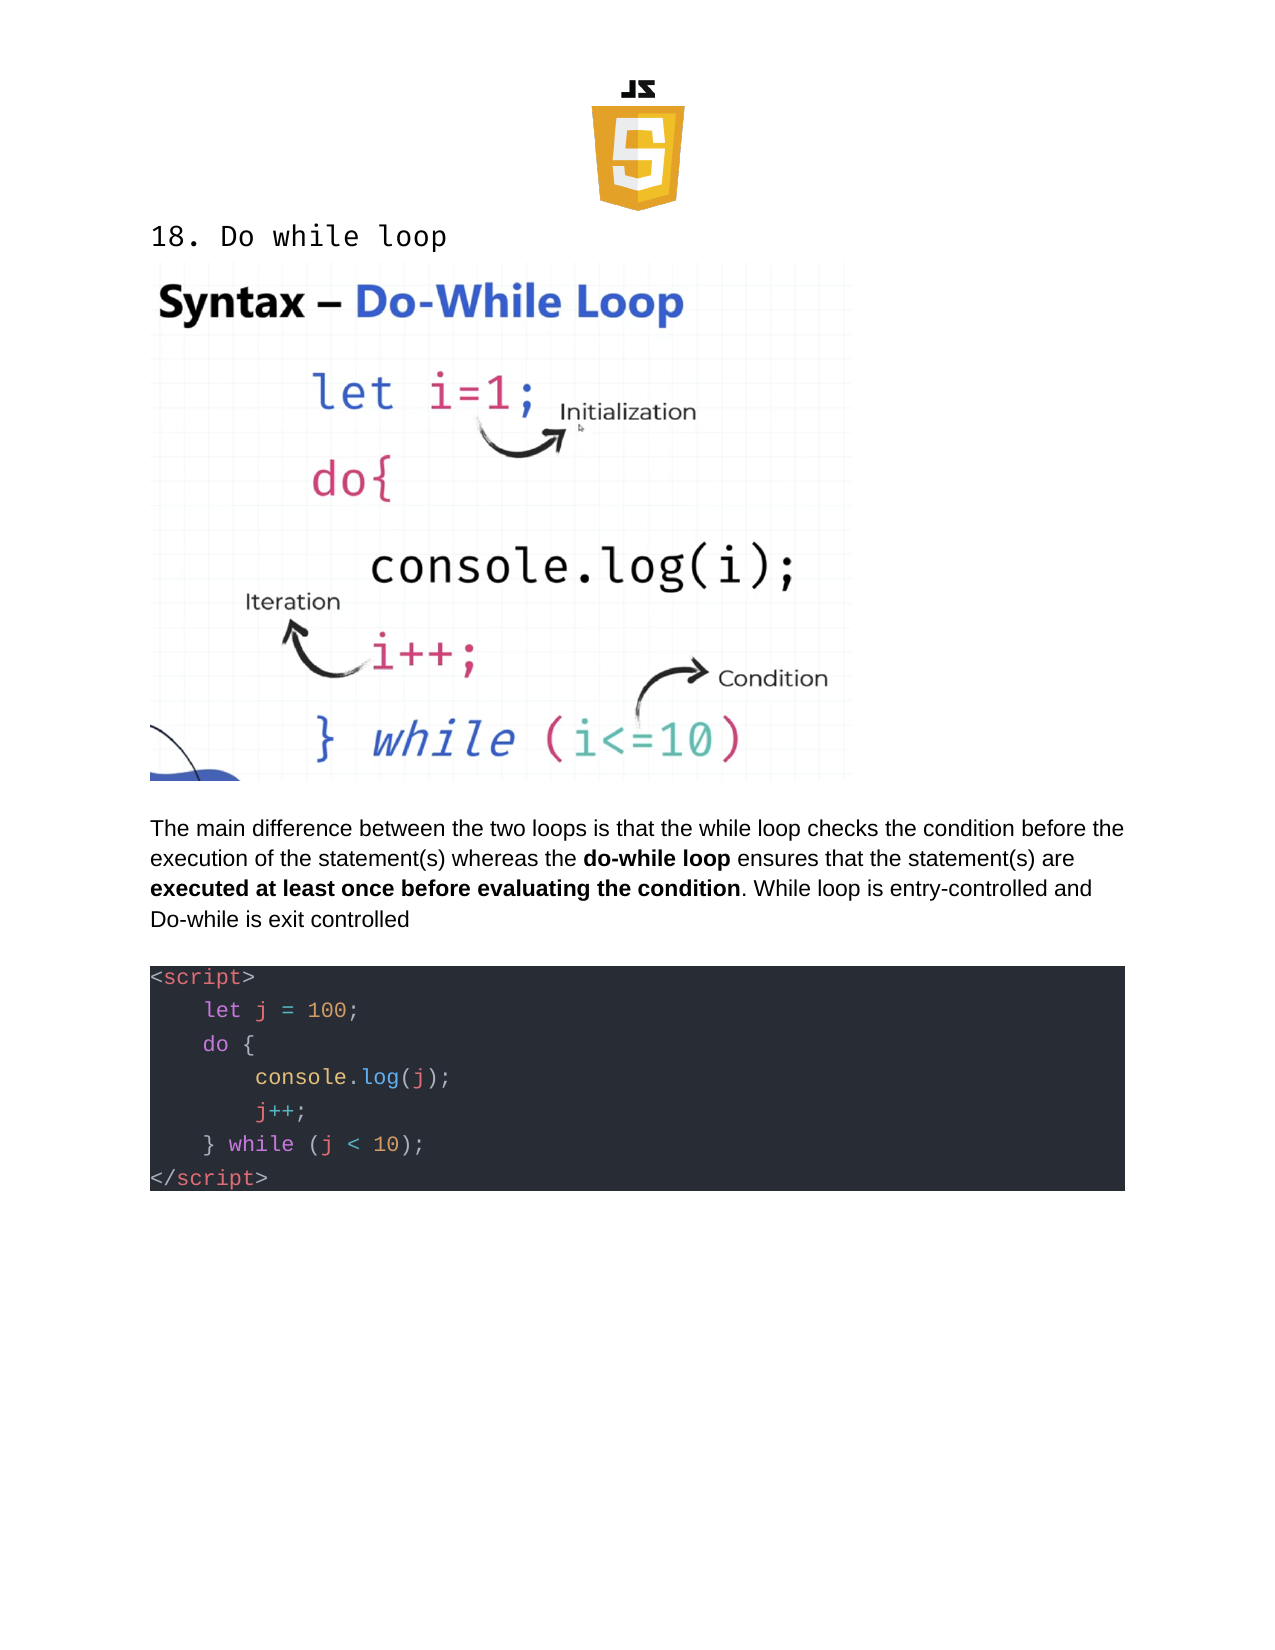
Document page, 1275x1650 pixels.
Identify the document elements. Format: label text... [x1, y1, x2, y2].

text The main difference between the two loops is that the while loop checks the condition before the execution of the statement(s) whereas the do-while loop ensures that the statement(s) are executed at least once before evaluating the condition. While loop is entry-controlled and Do-while is exit controlled [150, 815, 1125, 932]
text console.log(j); [150, 1066, 1125, 1091]
text </script> [150, 1167, 1125, 1191]
text <script> [150, 966, 1125, 991]
text } while (j < 10); [150, 1133, 1125, 1158]
title 18. Do while loop [150, 218, 1125, 256]
text let j = 100; [150, 999, 1125, 1024]
text do { [150, 1033, 1125, 1058]
picture [150, 262, 852, 781]
text j++; [150, 1100, 1125, 1124]
picture [568, 75, 708, 214]
